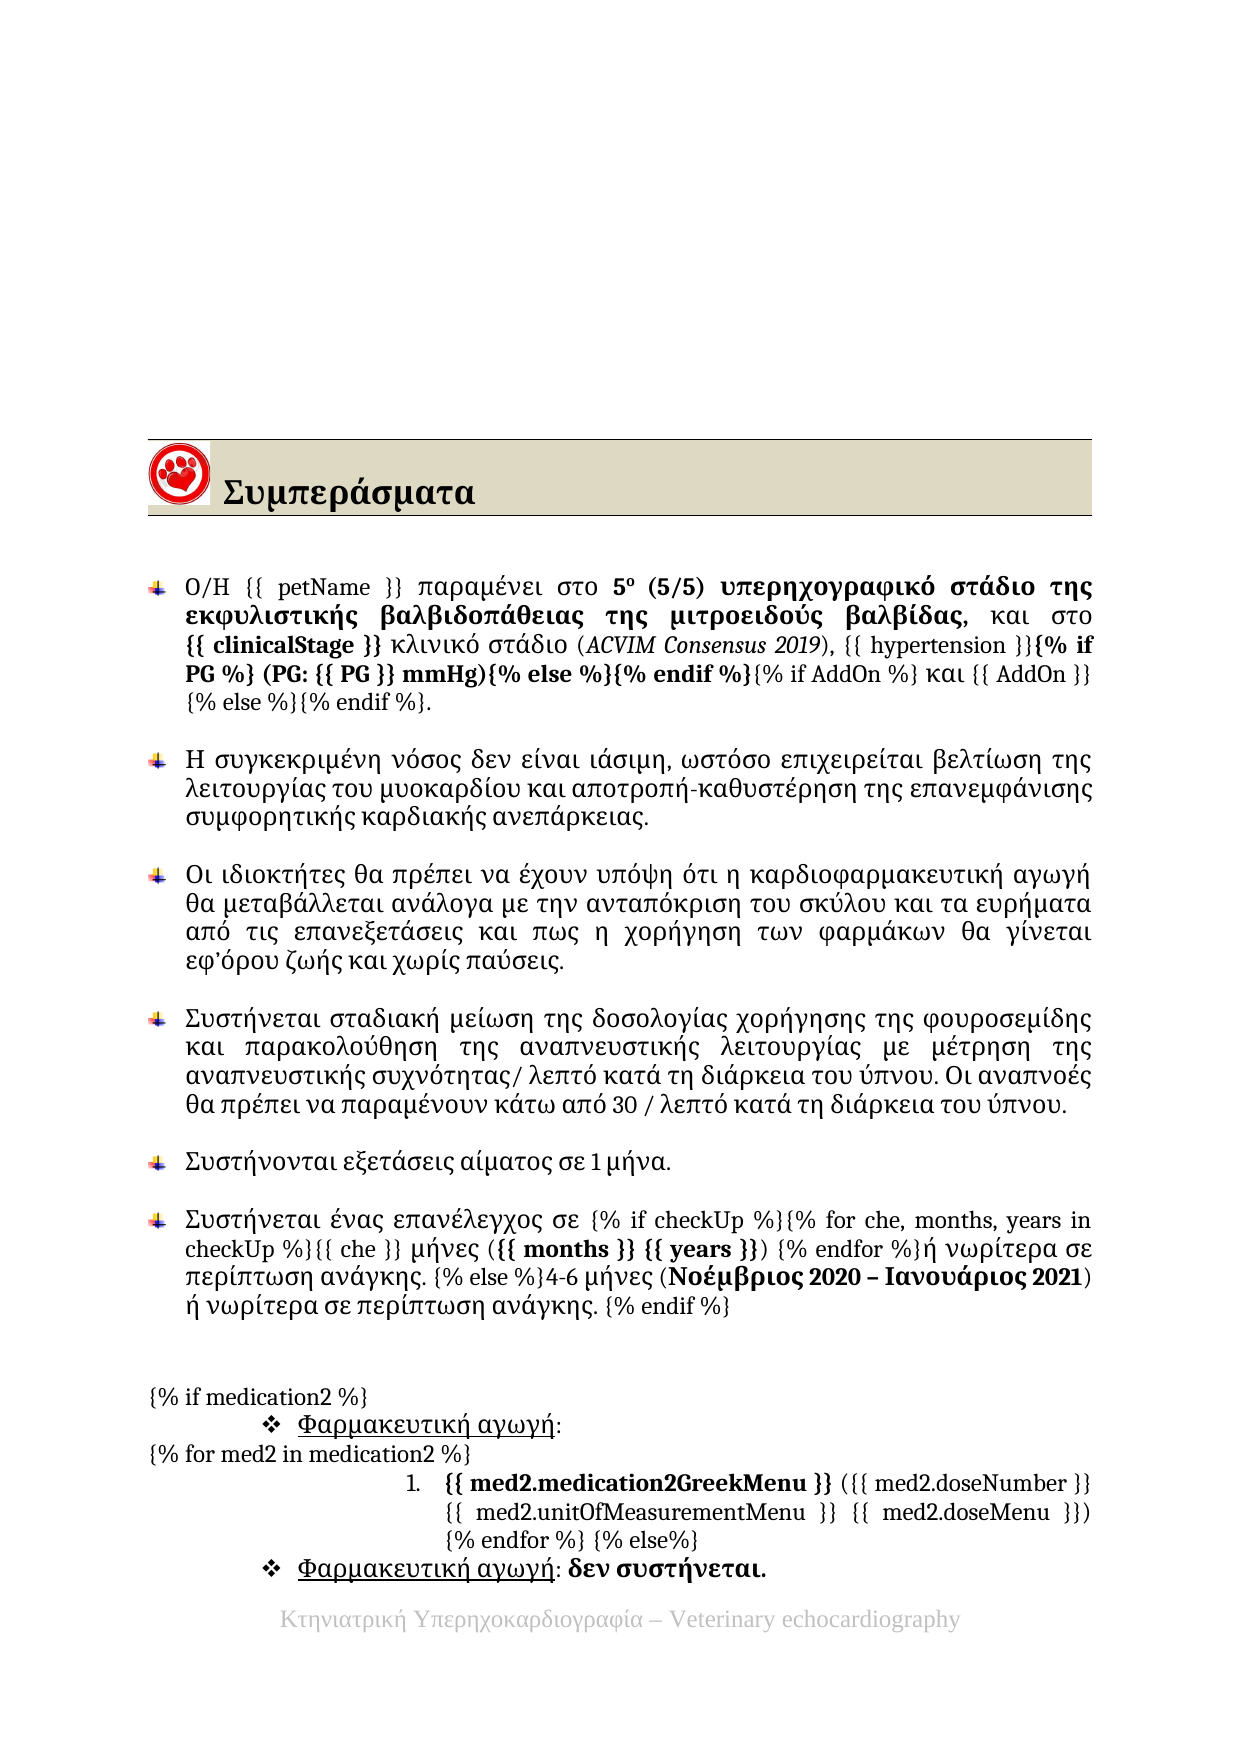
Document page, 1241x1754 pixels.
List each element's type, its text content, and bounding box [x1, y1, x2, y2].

subtitle Συμπεράσματα [148, 440, 1092, 515]
picture [148, 866, 166, 884]
picture [147, 441, 211, 505]
list Συστήνονται εξετάσεις αίματος σε 1 μήνα. [148, 1148, 1092, 1177]
picture [148, 579, 166, 596]
picture [148, 1211, 166, 1229]
picture [148, 751, 166, 769]
list Οι ιδιοκτήτες θα πρέπει να έχουν υπόψη ότι η καρδιοφαρμακευτική αγωγή θα μεταβάλλεται ανάλογα με την ανταπόκριση του σκύλου και τα ευρήματα από τις επανεξετάσεις και πως η χορήγηση των φαρμάκων θα γίνεται εφ’όρου ζωής και χωρίς παύσεις. [148, 861, 1092, 976]
list Φαρμακευτική αγωγή: δεν συστήνεται. [260, 1555, 1092, 1584]
list Η συγκεκριμένη νόσος δεν είναι ιάσιμη, ωστόσο επιχειρείται βελτίωση της λειτουργίας του μυοκαρδίου και αποτροπή-καθυστέρηση της επανεμφάνισης συμφορητικής καρδιακής ανεπάρκειας. [148, 746, 1092, 832]
picture [148, 1154, 166, 1171]
picture [148, 1010, 166, 1027]
list Συστήνεται ένας επανέλεγχος σε {% if checkUp %}{% for che, months, years in checkUp %}{{ che }} μήνες ({{ months }} {{ years }}) {% endfor %}ή νωρίτερα σε περίπτωση ανάγκης. {% else %}4-6 μήνες (Νοέμβριος 2020 – Ιανουάριος 2021) ή νωρίτερα σε περίπτωση ανάγκης. {% endif %} [148, 1206, 1092, 1321]
list O/H {{ petName }} παραμένει στο 5ο (5/5) υπερηχογραφικό στάδιο της εκφυλιστικής βαλβιδοπάθειας της μιτροειδούς βαλβίδας, και στο {{ clinicalStage }} κλινικό στάδιο (ACVIM Consensus 2019), {{ hypertension }}{% if PG %} (PG: {{ PG }} mmHg){% else %}{% endif %}{% if AddOn %} και {{ AddOn }}{% else %}{% endif %}. [148, 573, 1092, 717]
list Φαρμακευτική αγωγή: [260, 1411, 1092, 1440]
text {% if medication2 %} [148, 1383, 1092, 1411]
text {% for med2 in medication2 %} [148, 1440, 1092, 1469]
list Συστήνεται σταδιακή μείωση της δοσολογίας χορήγησης της φουροσεμίδης και παρακολούθηση της αναπνευστικής λειτουργίας με μέτρηση της αναπνευστικής συχνότητας/ λεπτό κατά τη διάρκεια του ύπνου. Οι αναπνοές θα πρέπει να παραμένουν κάτω από 30 / λεπτό κατά τη διάρκεια του ύπνου. [148, 1004, 1092, 1119]
list {{ med2.medication2GreekMenu }} ({{ med2.doseNumber }} {{ med2.unitOfMeasurementMenu }} {{ med2.doseMenu }}) {% endfor %} {% else%} [406, 1469, 1092, 1555]
